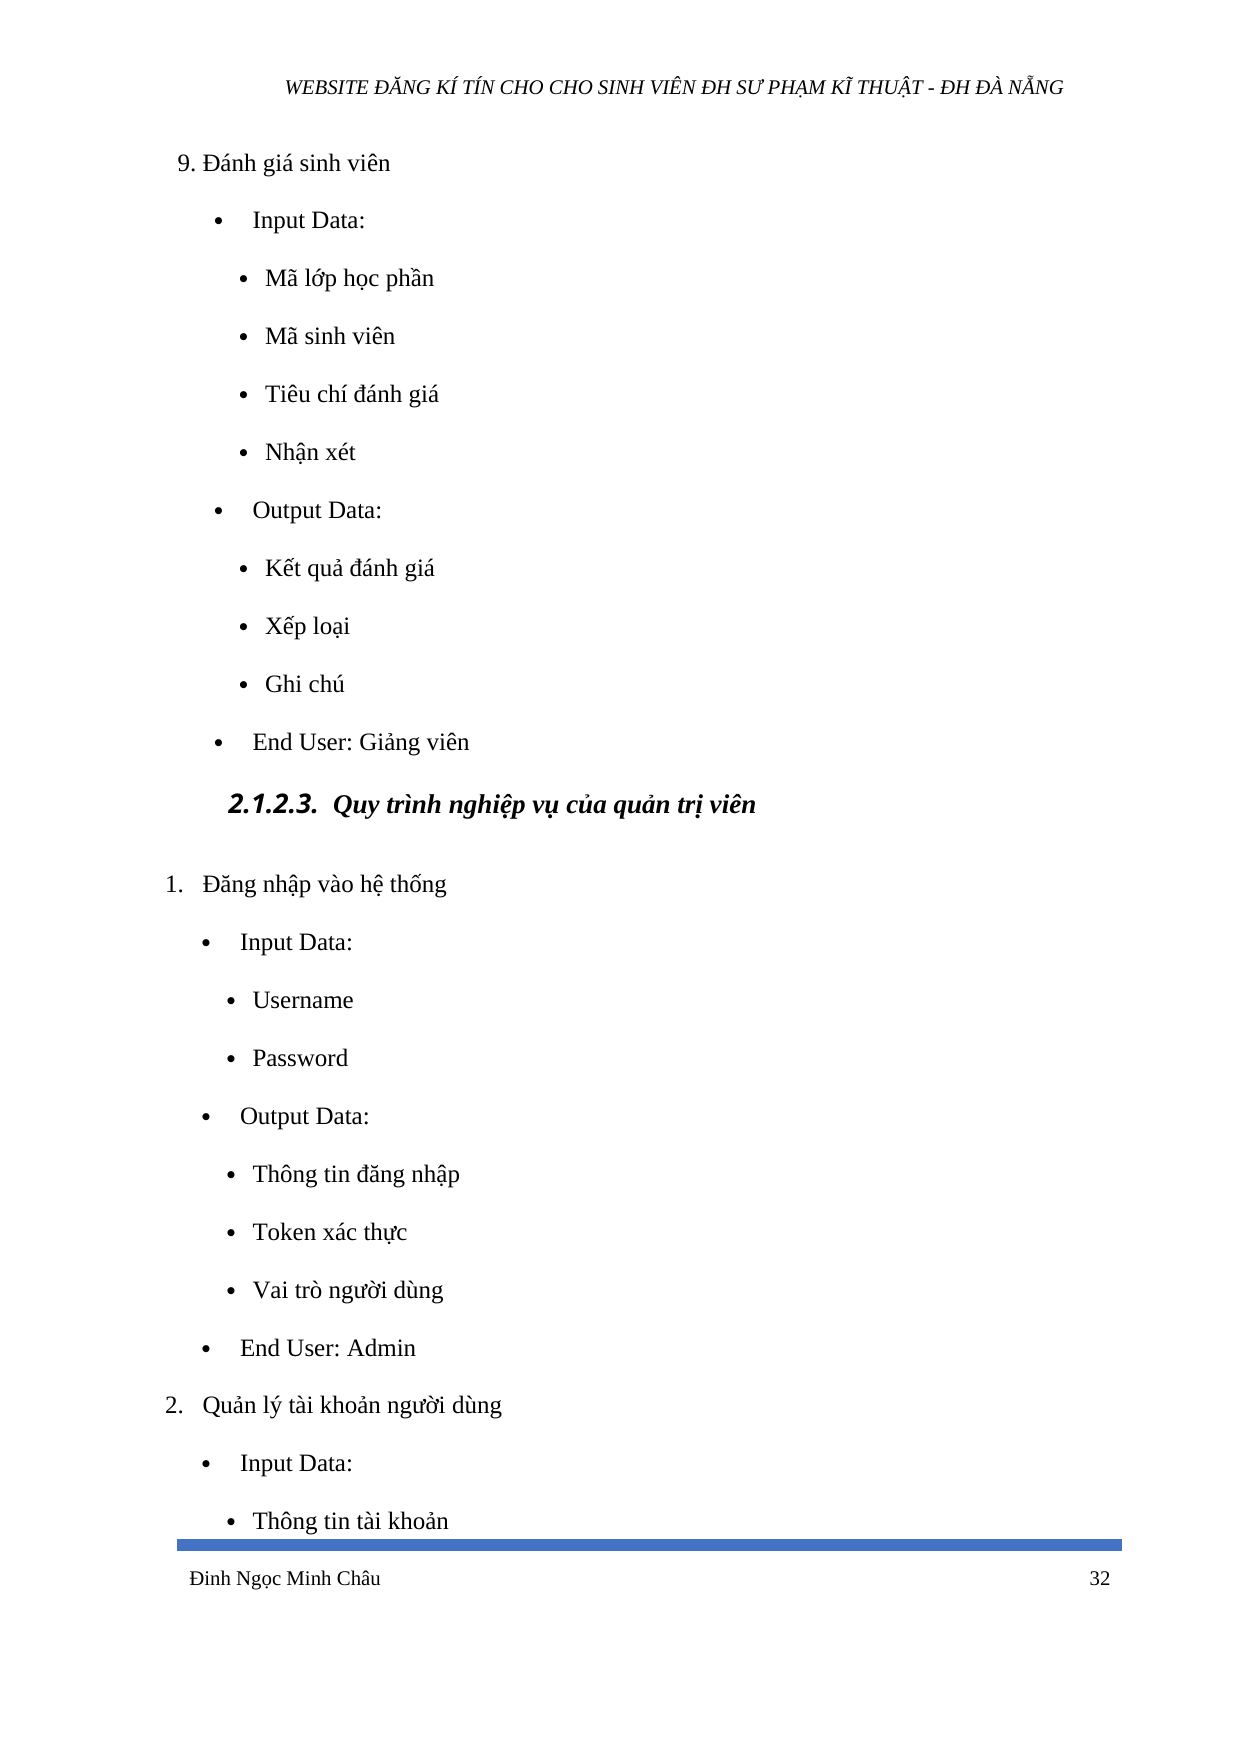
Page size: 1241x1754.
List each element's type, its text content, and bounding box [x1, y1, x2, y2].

list Output Data: [202, 1101, 1122, 1130]
list Đăng nhập vào hệ thống [165, 869, 1122, 898]
list Thông tin tài khoản [227, 1506, 1122, 1535]
list Output Data: [215, 495, 1122, 524]
list Tiêu chí đánh giá [240, 379, 1122, 408]
text 9. Đánh giá sinh viên [177, 148, 1122, 176]
list Kết quả đánh giá [240, 553, 1122, 582]
list Token xác thực [227, 1217, 1122, 1246]
list Mã sinh viên [240, 321, 1122, 350]
subtitle Quy trình nghiệp vụ của quản trị viên [177, 785, 1122, 822]
list Vai trò người dùng [227, 1275, 1122, 1303]
list Password [227, 1043, 1122, 1072]
list Input Data: [202, 1448, 1122, 1477]
list Username [227, 985, 1122, 1014]
list End User: Admin [202, 1333, 1122, 1361]
list Thông tin đăng nhập [227, 1159, 1122, 1188]
list Mã lớp học phần [240, 263, 1122, 292]
list Input Data: [215, 206, 1122, 234]
list End User: Giảng viên [215, 727, 1122, 756]
list Nhận xét [240, 437, 1122, 466]
list Input Data: [202, 927, 1122, 956]
list Ghi chú [240, 669, 1122, 698]
list Xếp loại [240, 611, 1122, 640]
list Quản lý tài khoản người dùng [165, 1391, 1122, 1419]
